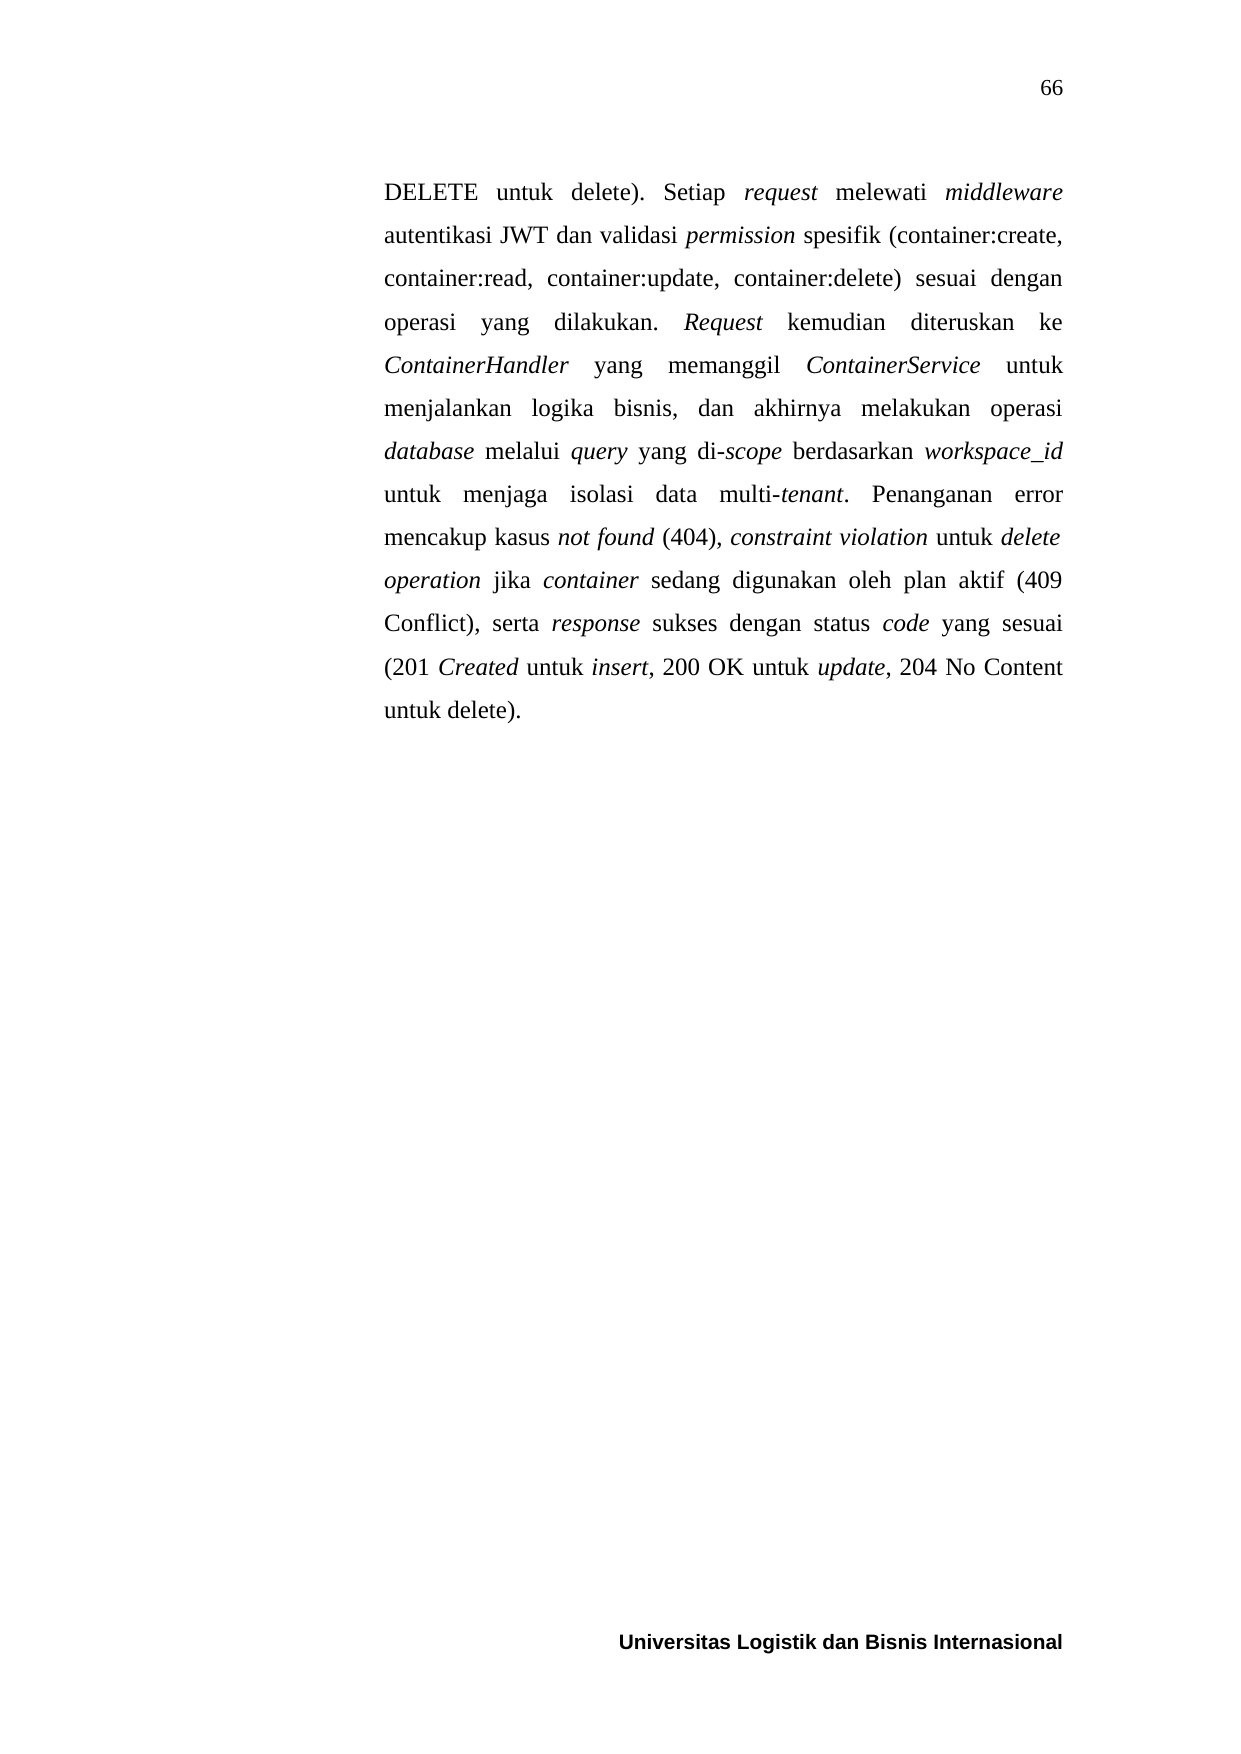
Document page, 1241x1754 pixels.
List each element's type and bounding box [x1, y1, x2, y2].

list [384, 177, 1063, 723]
